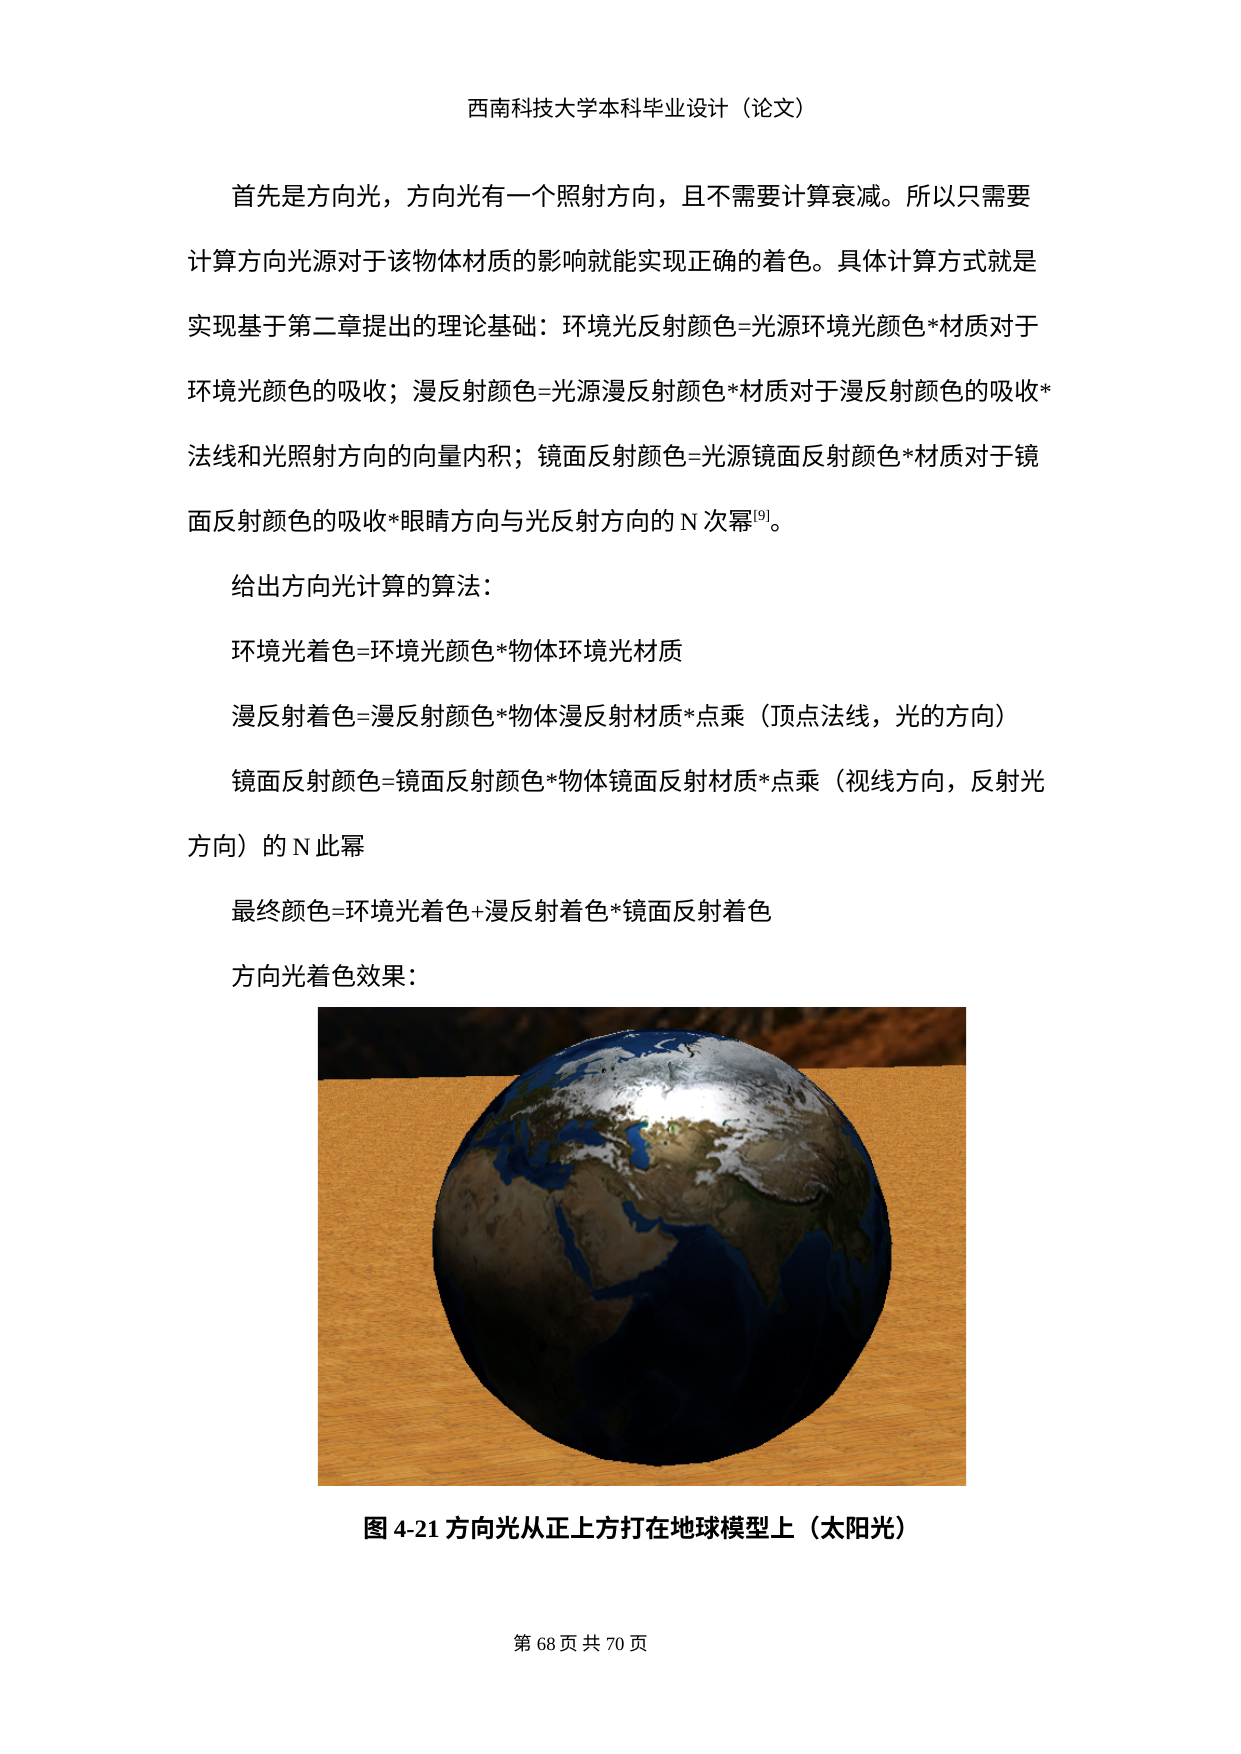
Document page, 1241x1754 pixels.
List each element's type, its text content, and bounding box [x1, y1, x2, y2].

text 镜面反射颜色=镜面反射颜色*物体镜面反射材质*点乘（视线方向，反射光方向）的N此幂 [187, 747, 1053, 877]
text 环境光着色=环境光颜色*物体环境光材质 [187, 617, 1053, 682]
text 方向光着色效果： [187, 942, 1053, 1007]
picture [317, 1007, 967, 1486]
text 给出方向光计算的算法： [187, 552, 1053, 617]
text 图4-21 方向光从正上方打在地球模型上（太阳光） [187, 1494, 1053, 1559]
text 漫反射着色=漫反射颜色*物体漫反射材质*点乘（顶点法线，光的方向） [187, 682, 1053, 747]
text 最终颜色=环境光着色+漫反射着色*镜面反射着色 [187, 877, 1053, 942]
text 首先是方向光，方向光有一个照射方向，且不需要计算衰减。所以只需要计算方向光源对于该物体材质的影响就能实现正确的着色。具体计算方式就是实现基于第二章提出的理论基础：环境光反射颜色=光源环境光颜色*材质对于环境光颜色的吸收；漫反射颜色=光源漫反射颜色*材质对于漫反射颜色的吸收*法线和光照射方向的向量内积；镜面反射颜色=光源镜面反射颜色*材质对于镜面反射颜色的吸收*眼睛方向与光反射方向的N次幂[12]。 [187, 162, 1053, 552]
